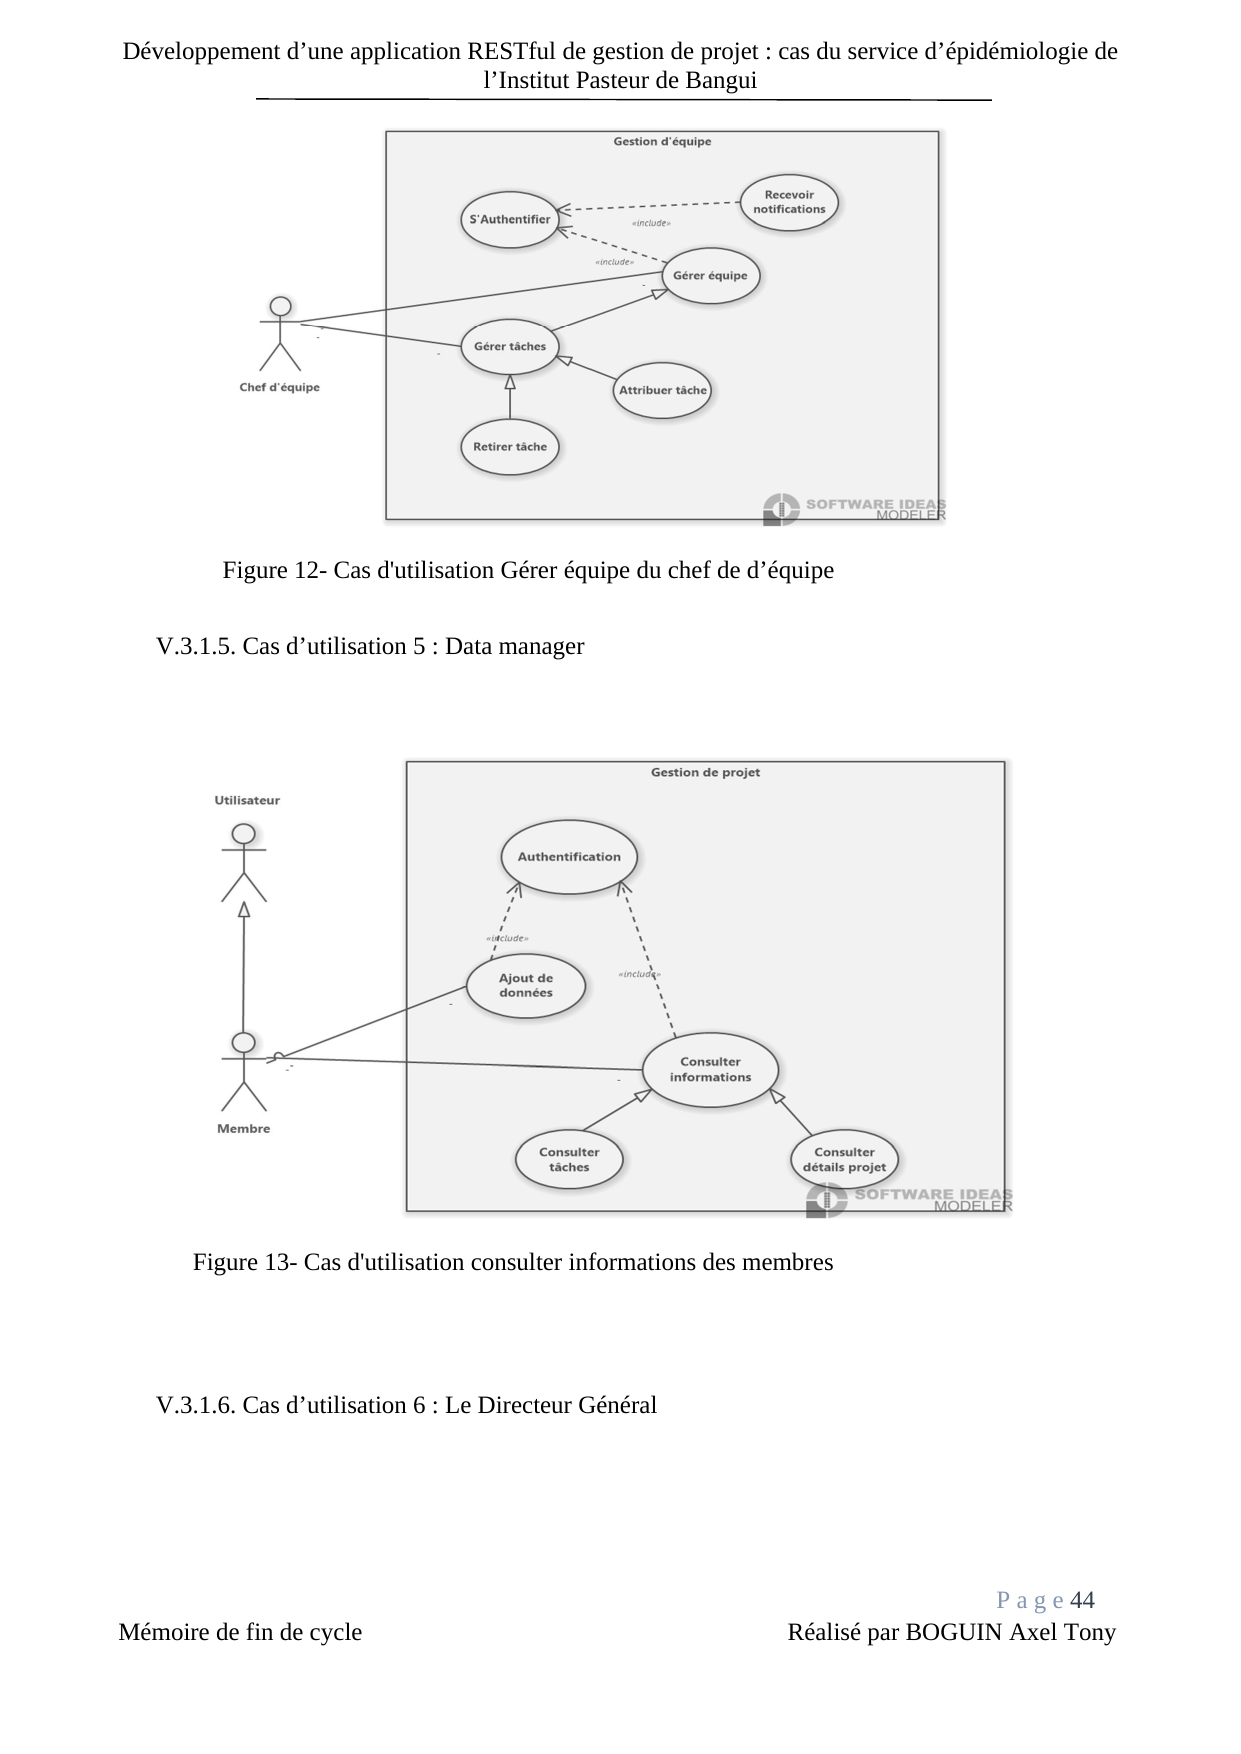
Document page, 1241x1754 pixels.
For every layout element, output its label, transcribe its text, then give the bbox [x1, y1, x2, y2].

text V.3.1.5. Cas d’utilisation 5 : Data manager [156, 631, 1123, 659]
subtitle Figure 13- Cas d'utilisation consulter informations des membres [116, 1247, 1122, 1276]
text V.3.1.6. Cas d’utilisation 6 : Le Directeur Général [156, 1390, 1123, 1419]
subtitle Figure 12- Cas d'utilisation Gérer équipe du chef de d’équipe [116, 555, 1122, 584]
picture [193, 747, 1023, 1227]
picture [222, 117, 956, 535]
